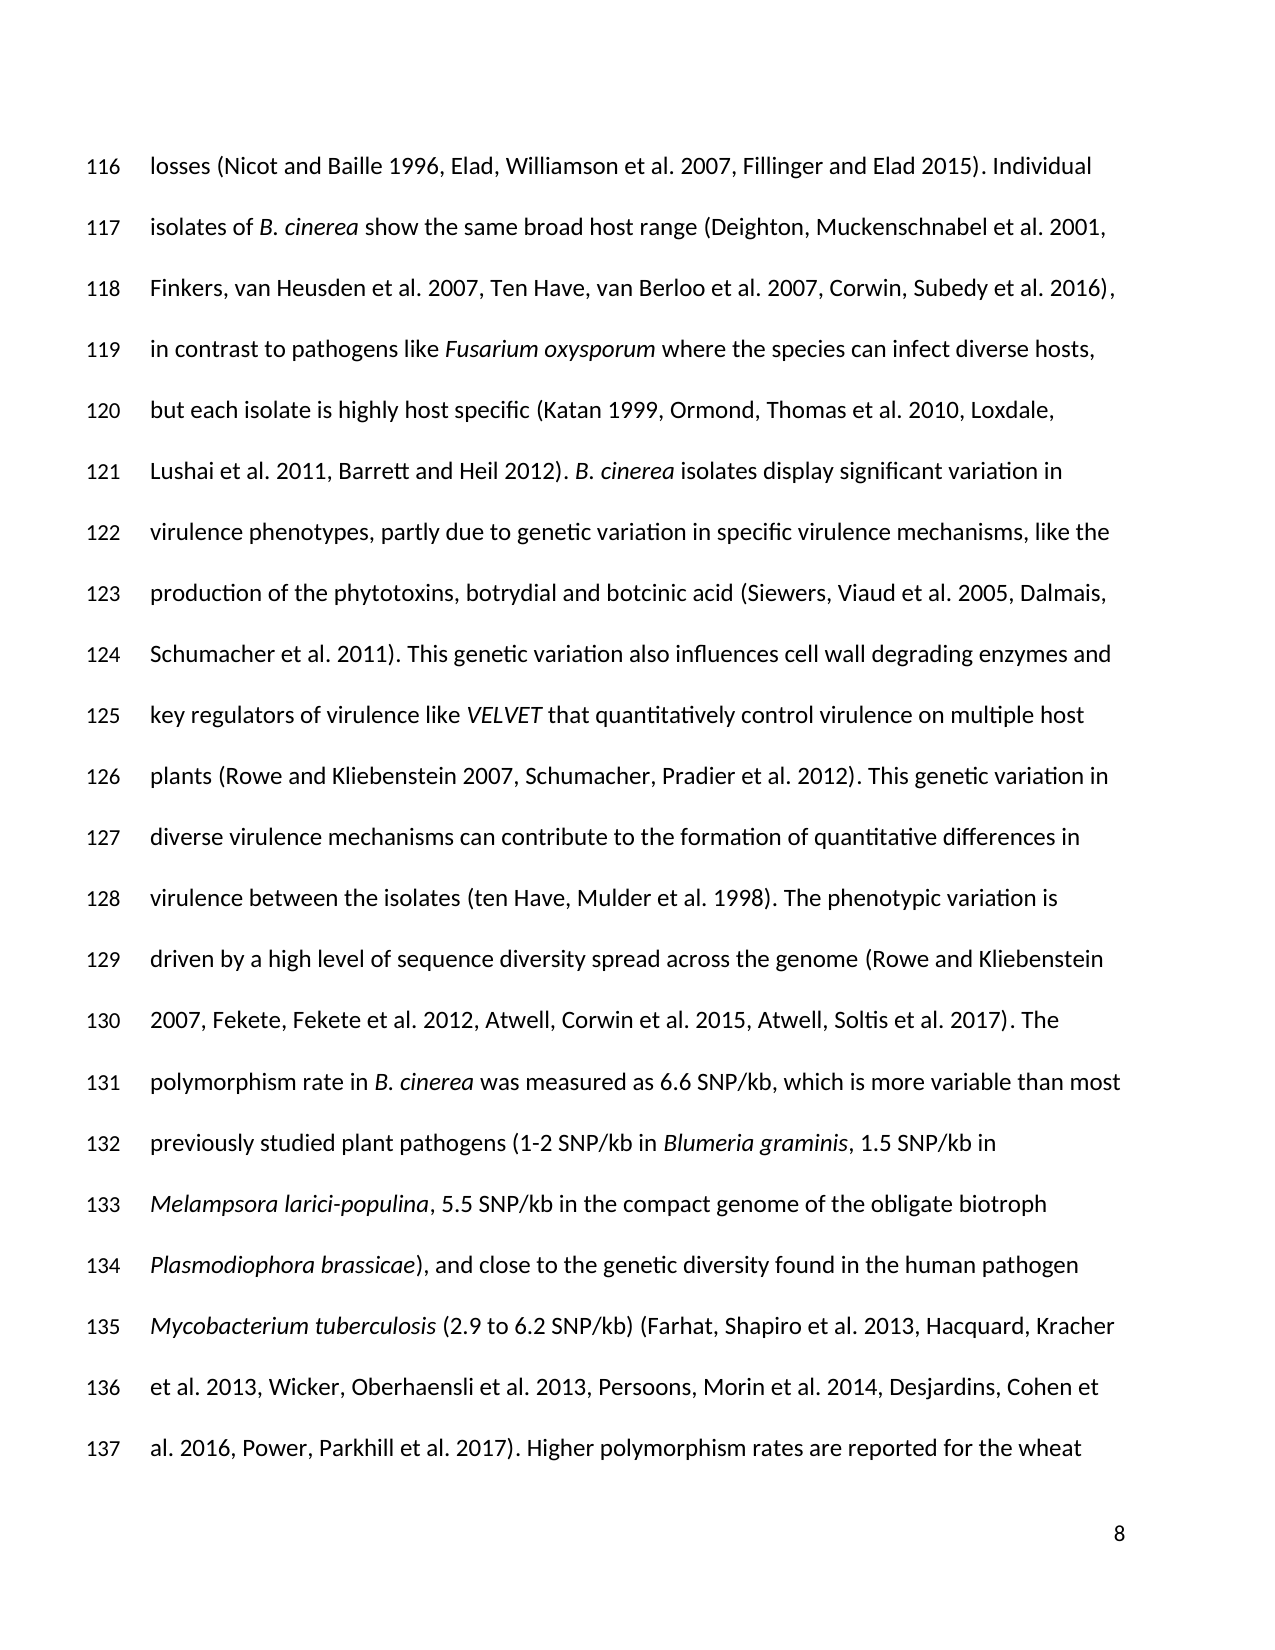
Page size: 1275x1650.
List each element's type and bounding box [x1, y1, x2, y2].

text [150, 150, 1125, 1462]
